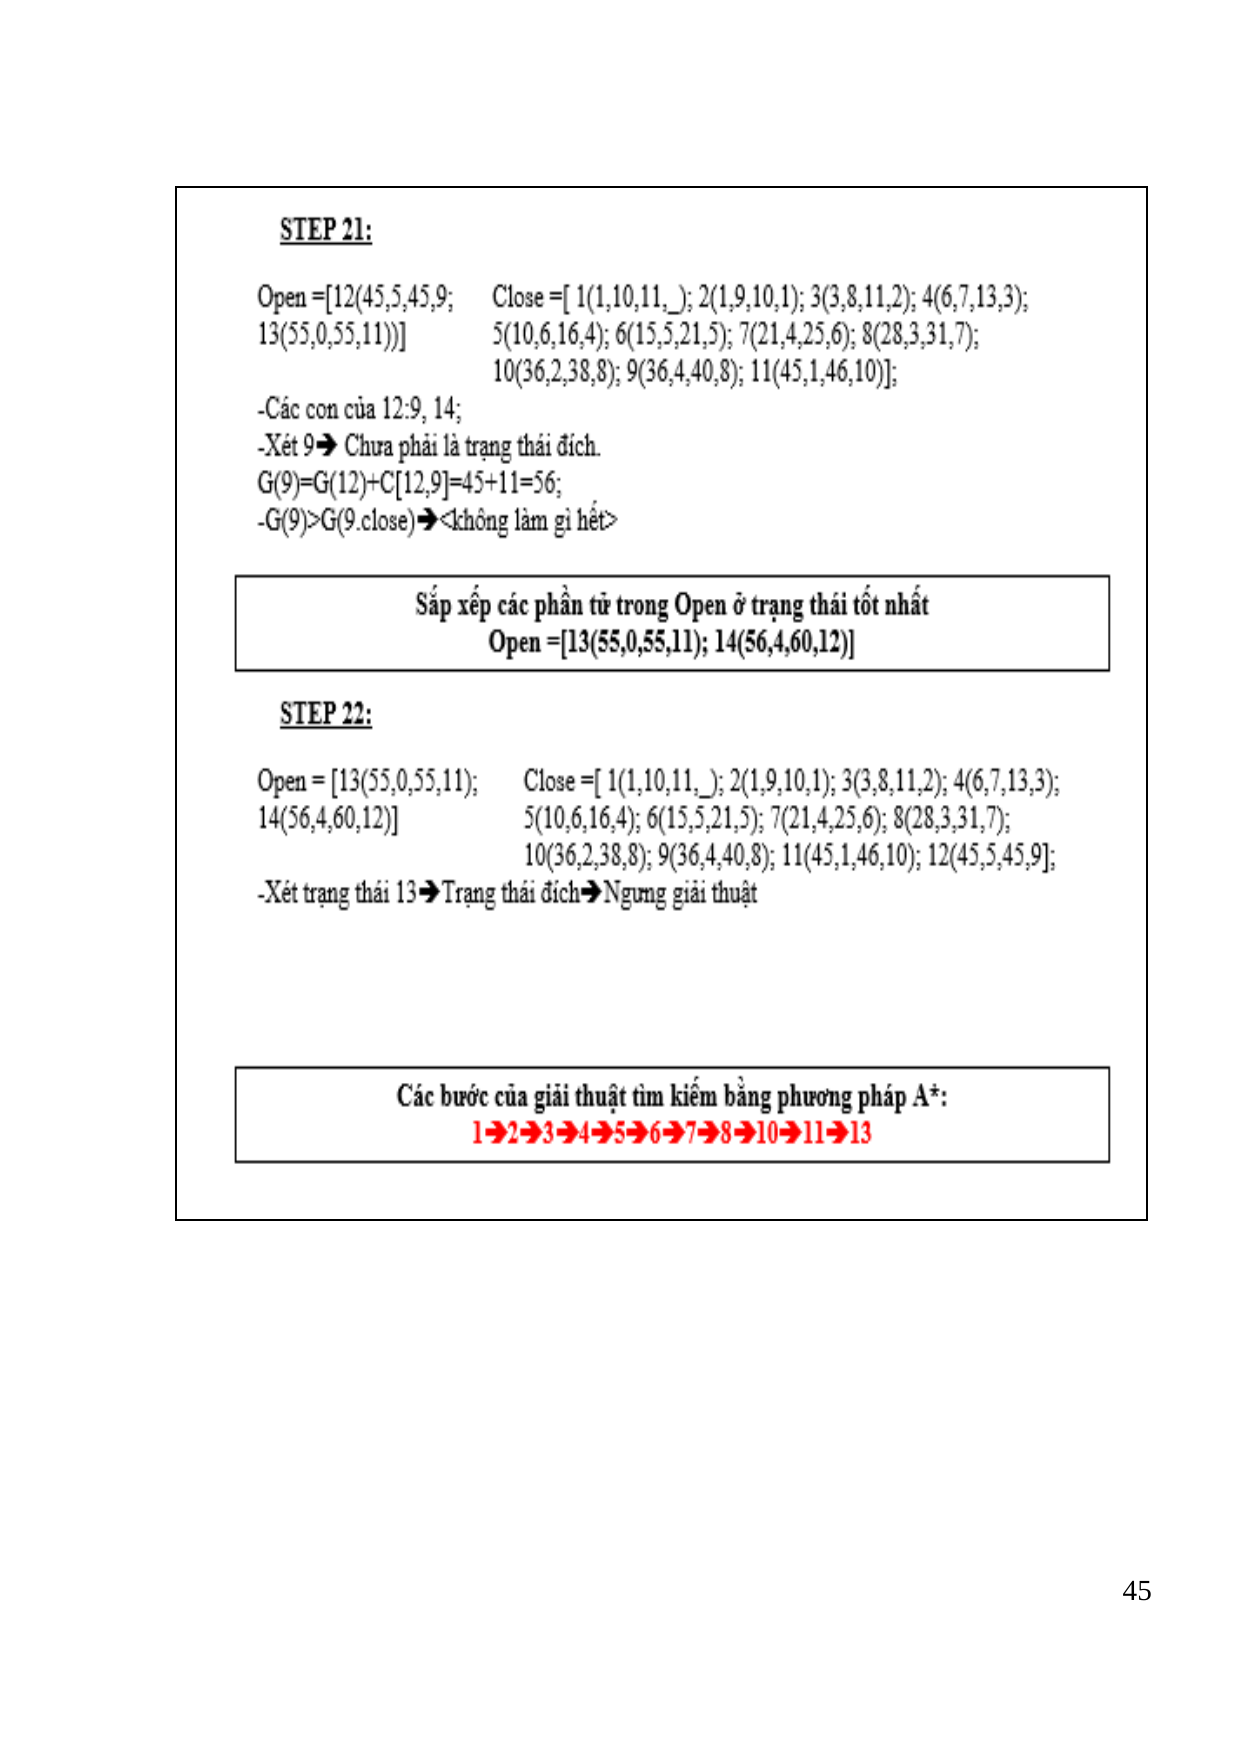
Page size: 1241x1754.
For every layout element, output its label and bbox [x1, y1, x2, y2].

picture [177, 188, 1146, 1219]
